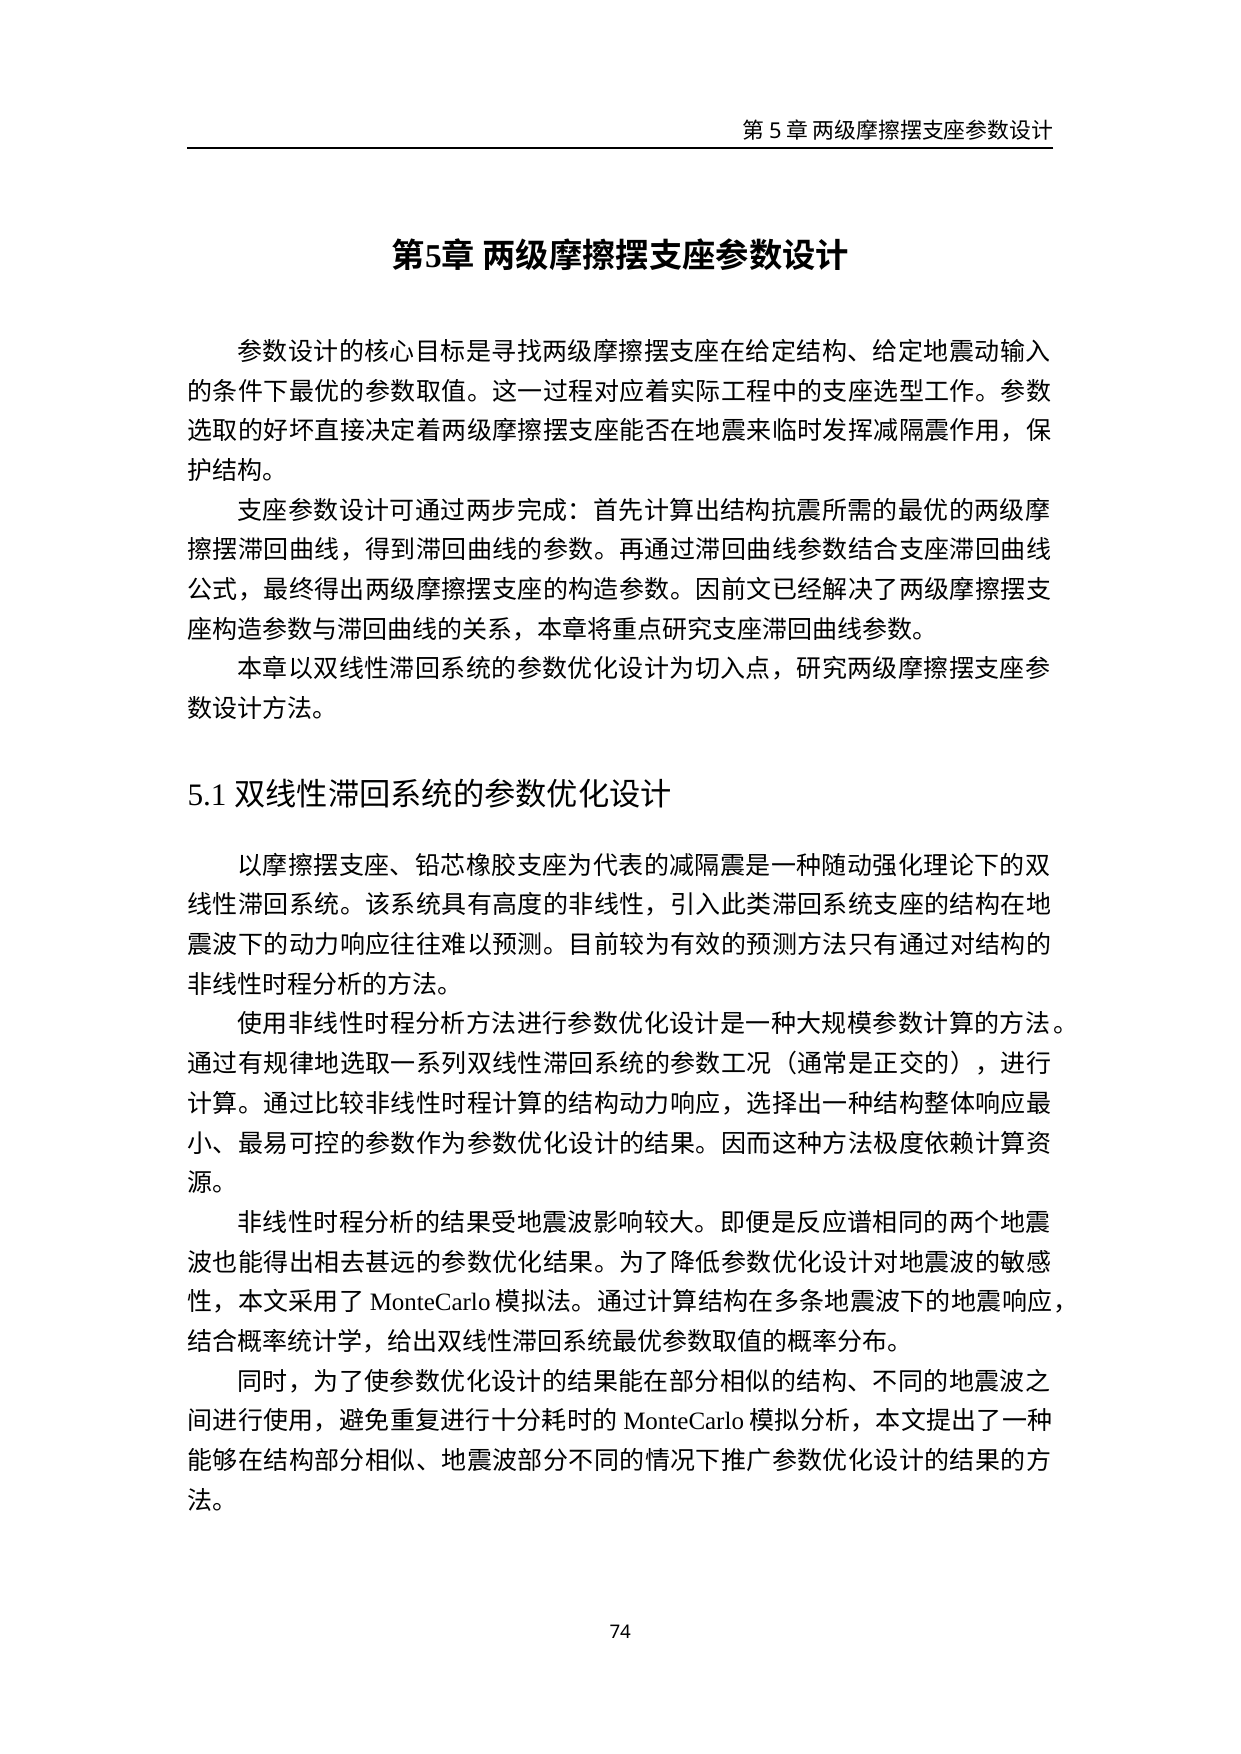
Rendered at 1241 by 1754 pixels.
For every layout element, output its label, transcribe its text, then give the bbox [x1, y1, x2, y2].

text 支座参数设计可通过两步完成：首先计算出结构抗震所需的最优的两级摩擦摆滞回曲线，得到滞回曲线的参数。再通过滞回曲线参数结合支座滞回曲线公式，最终得出两级摩擦摆支座的构造参数。因前文已经解决了两级摩擦摆支座构造参数与滞回曲线的关系，本章将重点研究支座滞回曲线参数。 [187, 488, 1053, 647]
text 使用非线性时程分析方法进行参数优化设计是一种大规模参数计算的方法。通过有规律地选取一系列双线性滞回系统的参数工况（通常是正交的），进行计算。通过比较非线性时程计算的结构动力响应，选择出一种结构整体响应最小、最易可控的参数作为参数优化设计的结果。因而这种方法极度依赖计算资源。 [187, 1002, 1053, 1201]
text 非线性时程分析的结果受地震波影响较大。即便是反应谱相同的两个地震波也能得出相去甚远的参数优化结果。为了降低参数优化设计对地震波的敏感性，本文采用了MonteCarlo模拟法。通过计算结构在多条地震波下的地震响应，结合概率统计学，给出双线性滞回系统最优参数取值的概率分布。 [187, 1201, 1053, 1359]
text 本章以双线性滞回系统的参数优化设计为切入点，研究两级摩擦摆支座参数设计方法。 [187, 647, 1053, 727]
text 以摩擦摆支座、铅芯橡胶支座为代表的减隔震是一种随动强化理论下的双线性滞回系统。该系统具有高度的非线性，引入此类滞回系统支座的结构在地震波下的动力响应往往难以预测。目前较为有效的预测方法只有通过对结构的非线性时程分析的方法。 [187, 843, 1053, 1002]
subtitle 两级摩擦摆支座参数设计 [187, 213, 1053, 292]
text 参数设计的核心目标是寻找两级摩擦摆支座在给定结构、给定地震动输入的条件下最优的参数取值。这一过程对应着实际工程中的支座选型工作。参数选取的好坏直接决定着两级摩擦摆支座能否在地震来临时发挥减隔震作用，保护结构。 [187, 330, 1053, 488]
subtitle 双线性滞回系统的参数优化设计 [187, 752, 1053, 831]
text 同时，为了使参数优化设计的结果能在部分相似的结构、不同的地震波之间进行使用，避免重复进行十分耗时的MonteCarlo模拟分析，本文提出了一种能够在结构部分相似、地震波部分不同的情况下推广参数优化设计的结果的方法。 [187, 1359, 1053, 1518]
